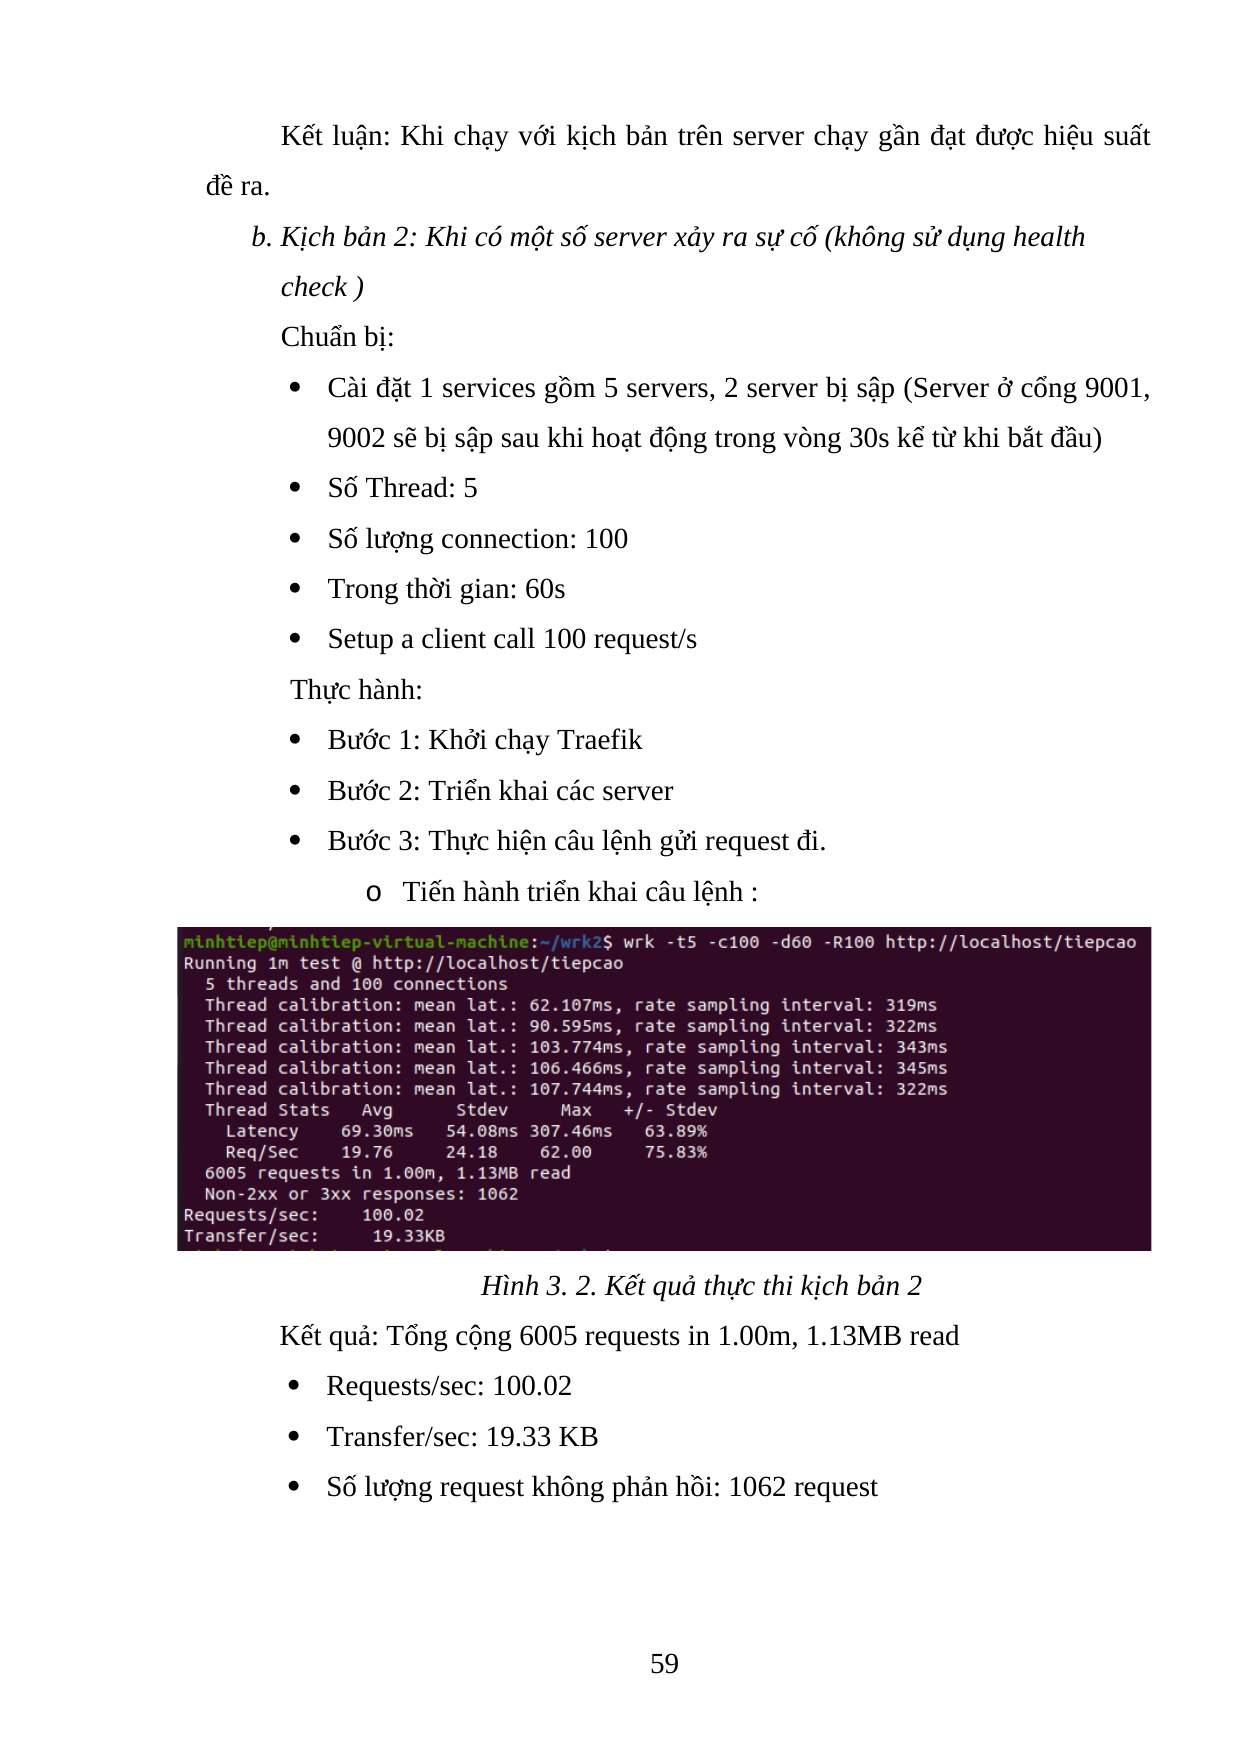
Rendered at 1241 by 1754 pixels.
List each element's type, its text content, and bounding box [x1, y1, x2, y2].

text Hình 3. 2. Kết quả thực thi kịch bản 2 [177, 1268, 1152, 1301]
text Kết quả: Tổng cộng 6005 requests in 1.00m, 1.13MB read [252, 1318, 1152, 1352]
list Số lượng request không phản hồi: 1062 request [288, 1469, 1152, 1503]
picture [177, 927, 1152, 1251]
list Số lượng connection: 100 [290, 521, 1152, 554]
list Setup a client call 100 request/s [290, 622, 1152, 655]
list Transfer/sec: 19.33 KB [288, 1419, 1152, 1452]
list Bước 3: Thực hiện câu lệnh gửi request đi. [290, 823, 1152, 857]
text Thực hành: [215, 672, 1152, 706]
list Bước 1: Khởi chạy Traefik [290, 722, 1152, 756]
list Bước 2: Triển khai các server [290, 773, 1152, 806]
text Kết luận: Khi chạy với kịch bản trên server chạy gần đạt được hiệu suất đề ra. [206, 118, 1152, 202]
list Requests/sec: 100.02 [288, 1368, 1152, 1402]
list Số Thread: 5 [290, 470, 1152, 504]
list Tiến hành triển khai câu lệnh : [365, 874, 1152, 910]
subtitle b. Kịch bản 2: Khi có một số server xảy ra sự cố (không sử dụng health check ) [251, 219, 1152, 303]
list Trong thời gian: 60s [290, 571, 1152, 605]
text Chuẩn bị: [206, 319, 1152, 353]
list Cài đặt 1 services gồm 5 servers, 2 server bị sập (Server ở cổng 9001, 9002 sẽ bị sập sau khi hoạt động trong vòng 30s kể từ khi bắt đầu) [290, 370, 1152, 454]
